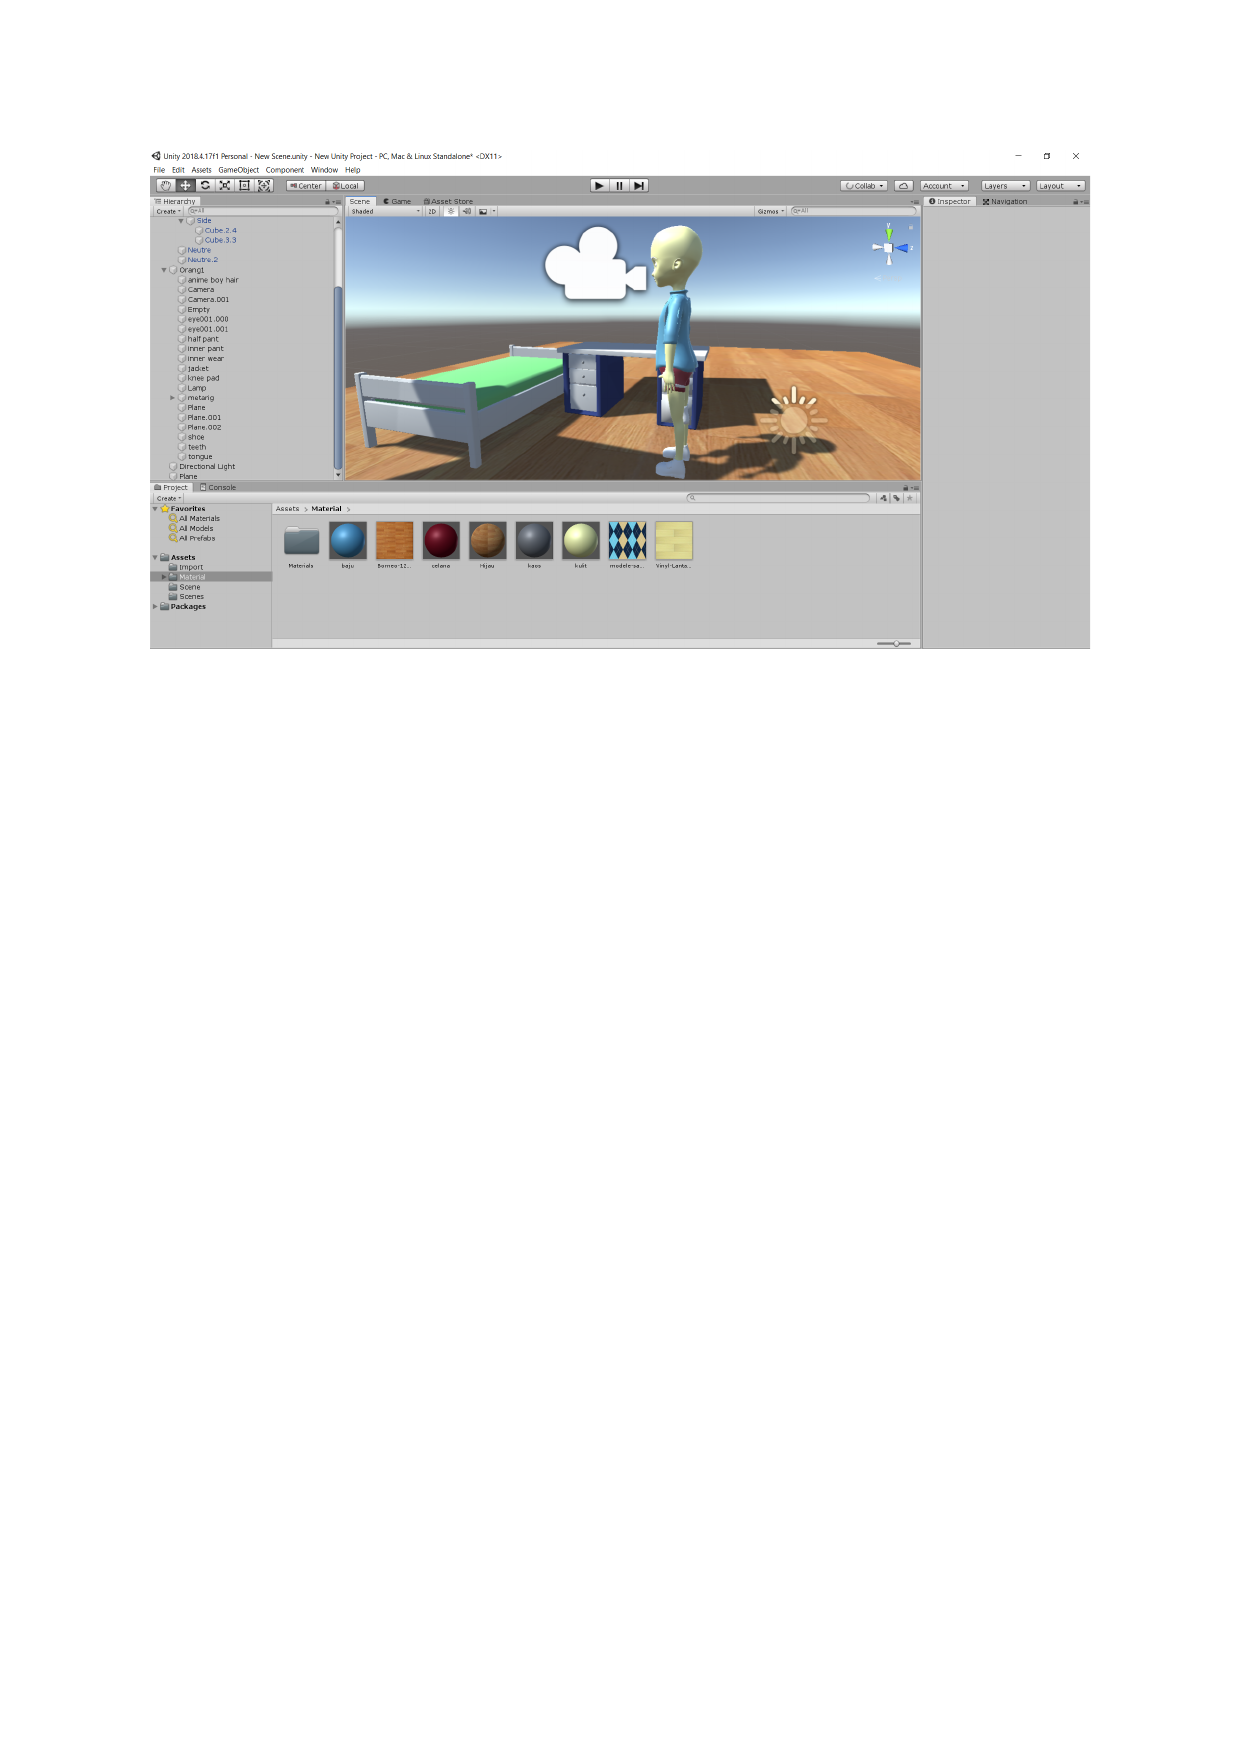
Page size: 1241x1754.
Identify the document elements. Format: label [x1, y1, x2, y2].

picture [150, 150, 1091, 649]
